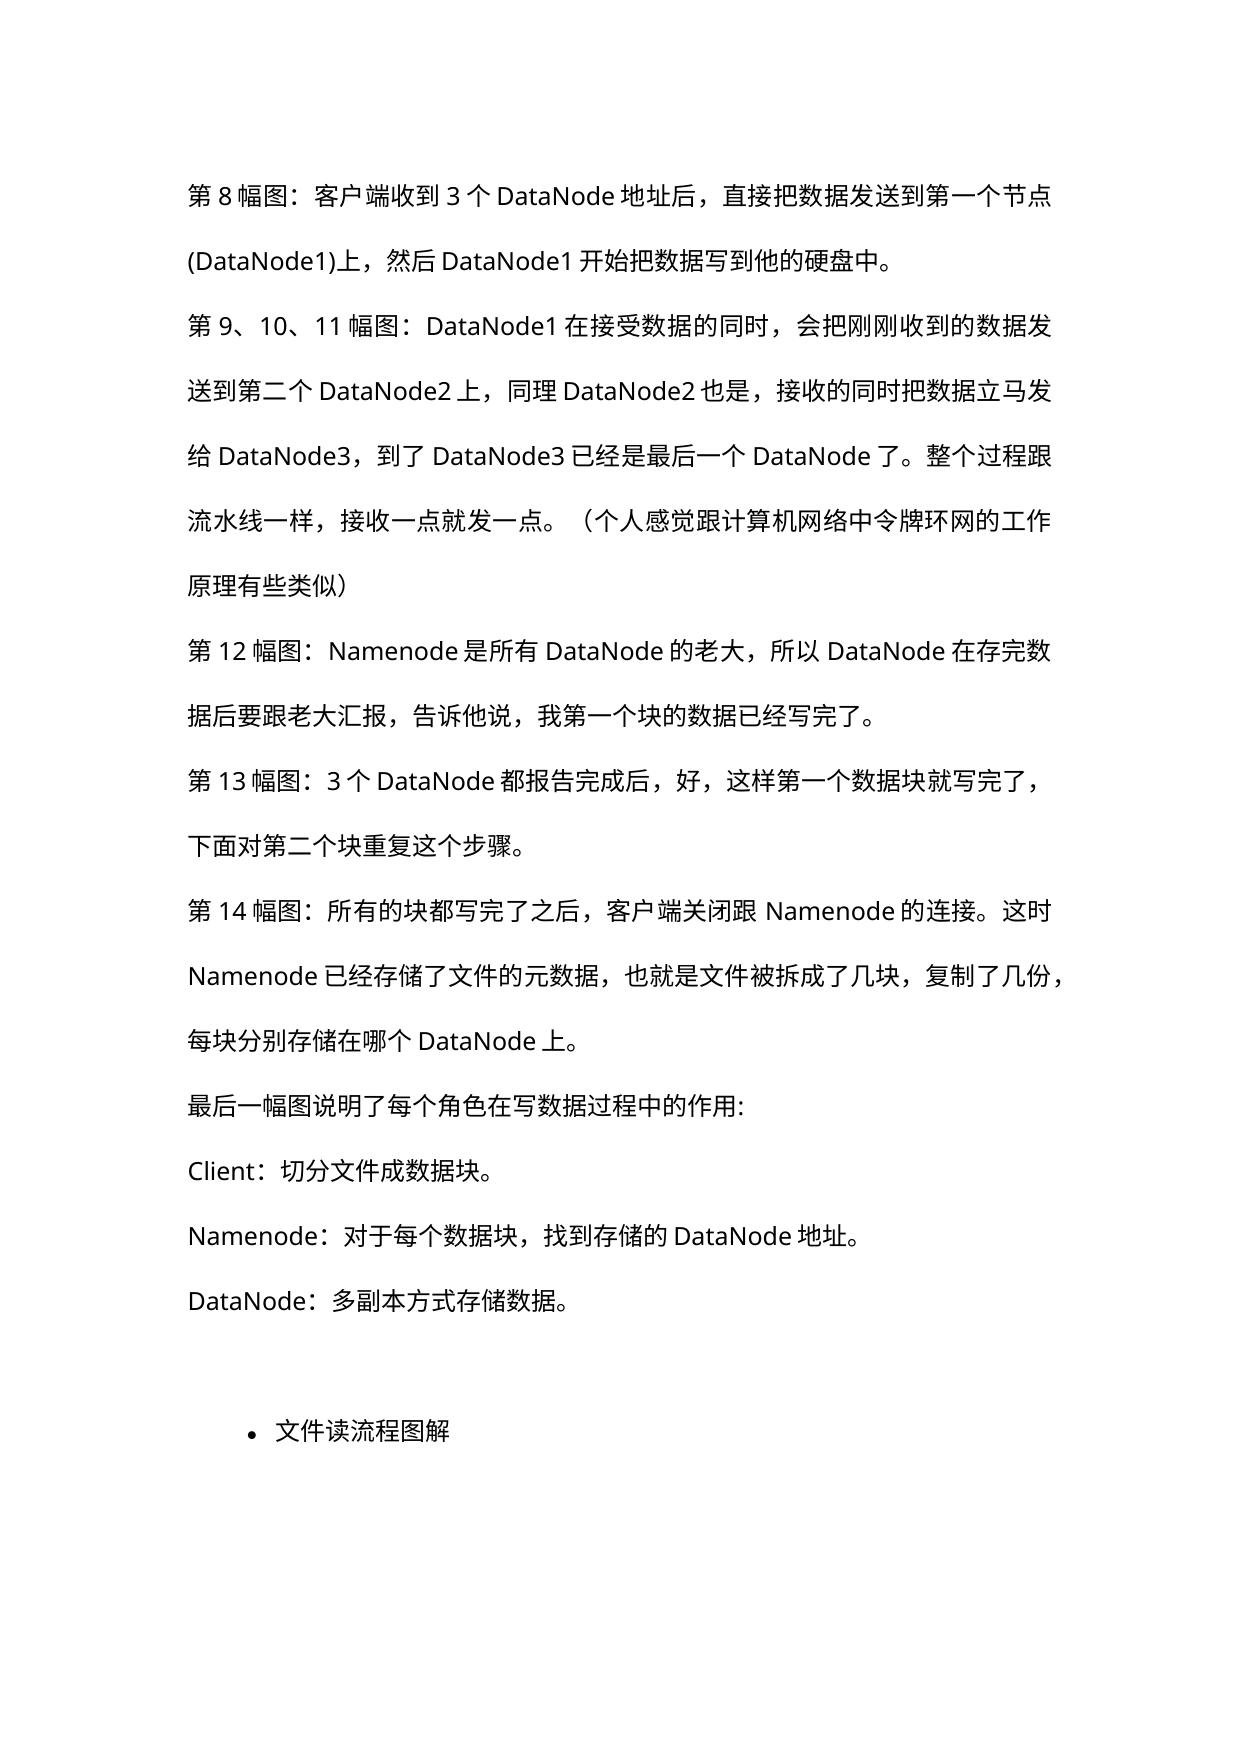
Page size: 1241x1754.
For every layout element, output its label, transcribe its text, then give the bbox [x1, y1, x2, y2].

list Namenode：对于每个数据块，找到存储的DataNode地址。 [187, 1202, 1053, 1267]
list 第12幅图：Namenode是所有DataNode的老大，所以DataNode在存完数据后要跟老大汇报，告诉他说，我第一个块的数据已经写完了。 [187, 617, 1053, 747]
list 最后一幅图说明了每个角色在写数据过程中的作用: [187, 1072, 1053, 1137]
list 文件读流程图解 [231, 1397, 1053, 1462]
list 第13幅图：3个DataNode都报告完成后，好，这样第一个数据块就写完了，下面对第二个块重复这个步骤。 [187, 747, 1053, 877]
list DataNode：多副本方式存储数据。 [187, 1267, 1053, 1332]
list 第14幅图：所有的块都写完了之后，客户端关闭跟Namenode的连接。这时Namenode已经存储了文件的元数据，也就是文件被拆成了几块，复制了几份，每块分别存储在哪个DataNode上。 [187, 877, 1053, 1072]
list 第8幅图：客户端收到3个DataNode地址后，直接把数据发送到第一个节点(DataNode1)上，然后DataNode1开始把数据写到他的硬盘中。 [187, 162, 1053, 292]
list Client：切分文件成数据块。 [187, 1137, 1053, 1202]
list 第9、10、11幅图：DataNode1在接受数据的同时，会把刚刚收到的数据发送到第二个DataNode2上，同理DataNode2也是，接收的同时把数据立马发给DataNode3，到了DataNode3已经是最后一个DataNode了。整个过程跟流水线一样，接收一点就发一点。（个人感觉跟计算机网络中令牌环网的工作原理有些类似） [187, 292, 1053, 617]
